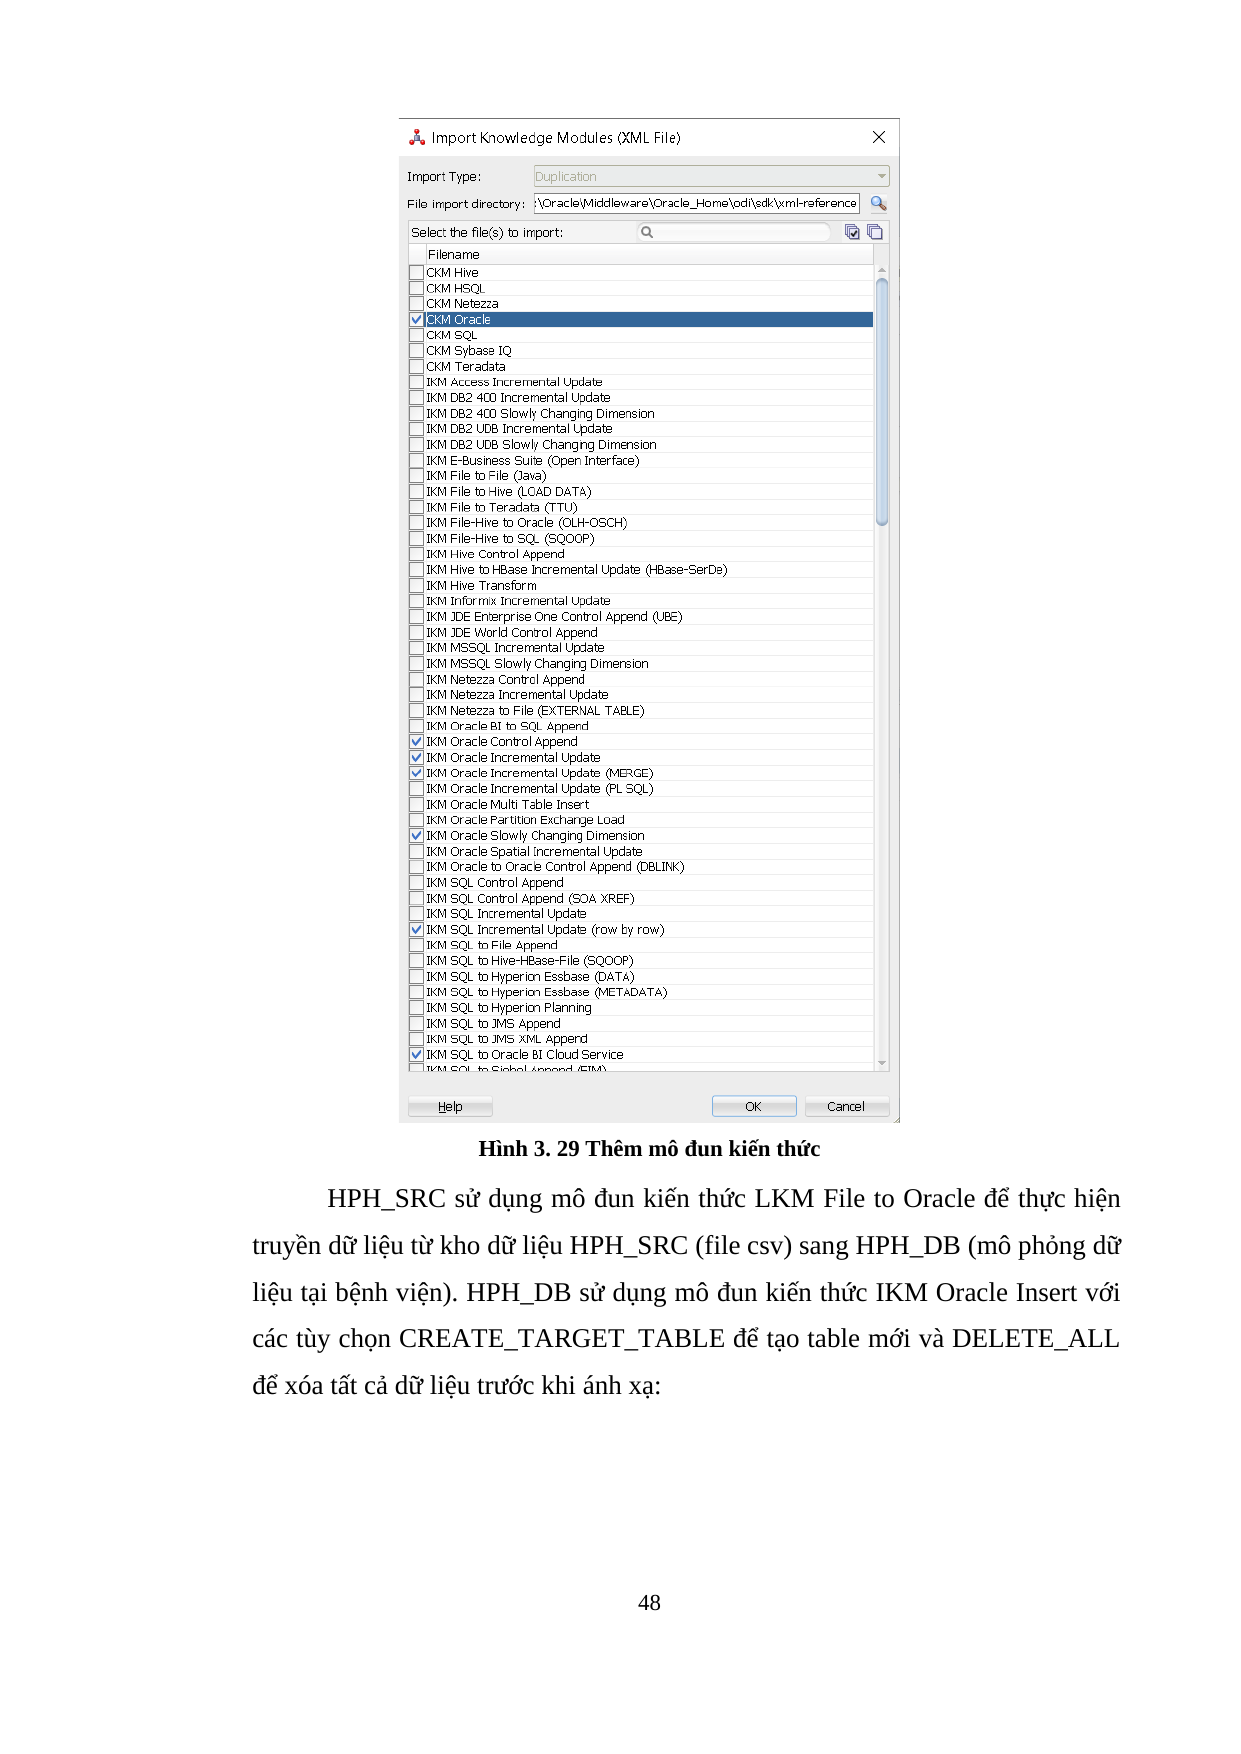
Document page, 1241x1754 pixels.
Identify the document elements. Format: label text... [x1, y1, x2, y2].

text HPH_SRC sử dụng mô đun kiến thức LKM File to Oracle để thực hiện truyền dữ liệu từ kho dữ liệu HPH_SRC (file csv) sang HPH_DB (mô phỏng dữ liệu tại bệnh viện). HPH_DB sử dụng mô đun kiến thức IKM Oracle Insert với các tùy chọn CREATE_TARGET_TABLE để tạo table mới và DELETE_ALL để xóa tất cả dữ liệu trước khi ánh xạ: [252, 1183, 1122, 1400]
picture [398, 118, 900, 1123]
text Hình 3. 29 Thêm mô đun kiến thức [177, 1135, 1122, 1162]
